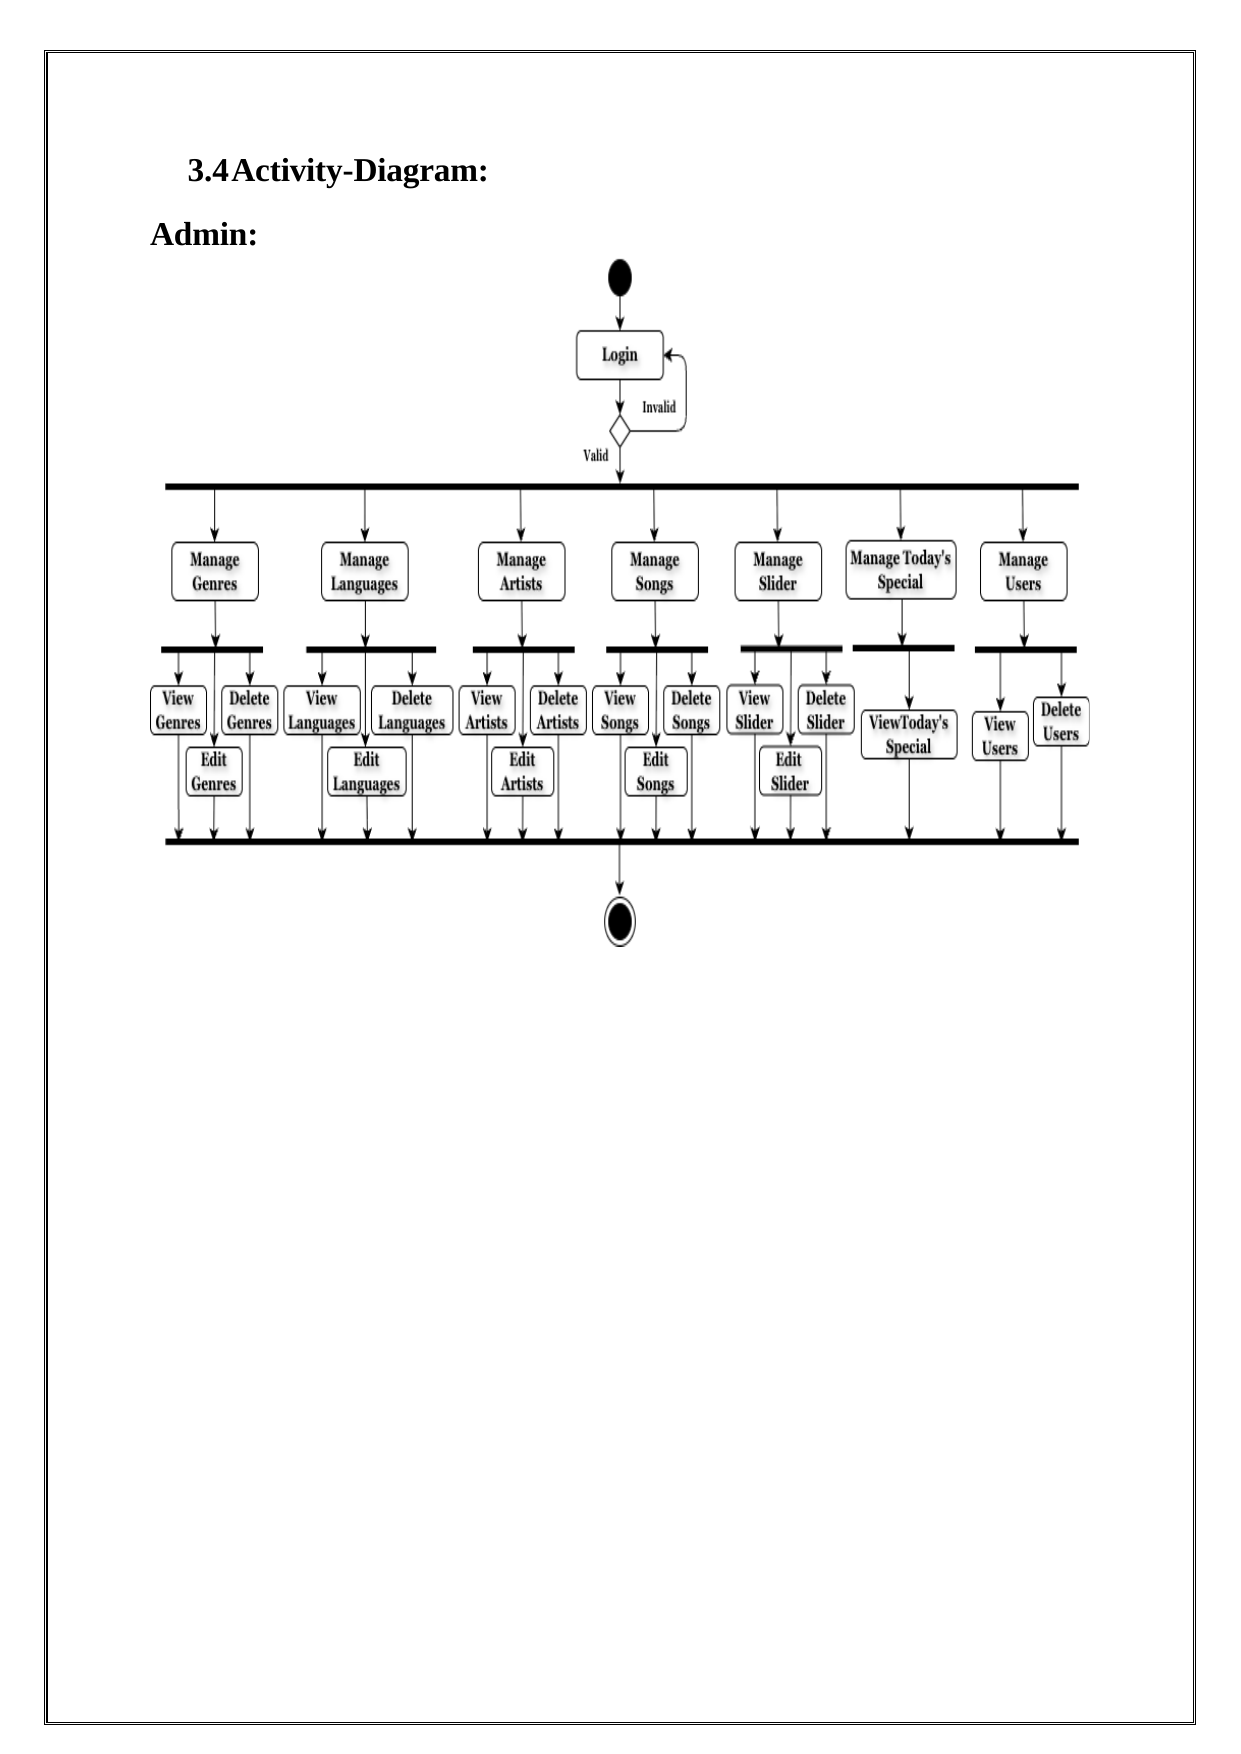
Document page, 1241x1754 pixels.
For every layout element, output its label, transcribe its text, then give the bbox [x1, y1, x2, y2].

picture [150, 253, 1090, 947]
list Activity-Diagram: Admin: [150, 150, 493, 253]
